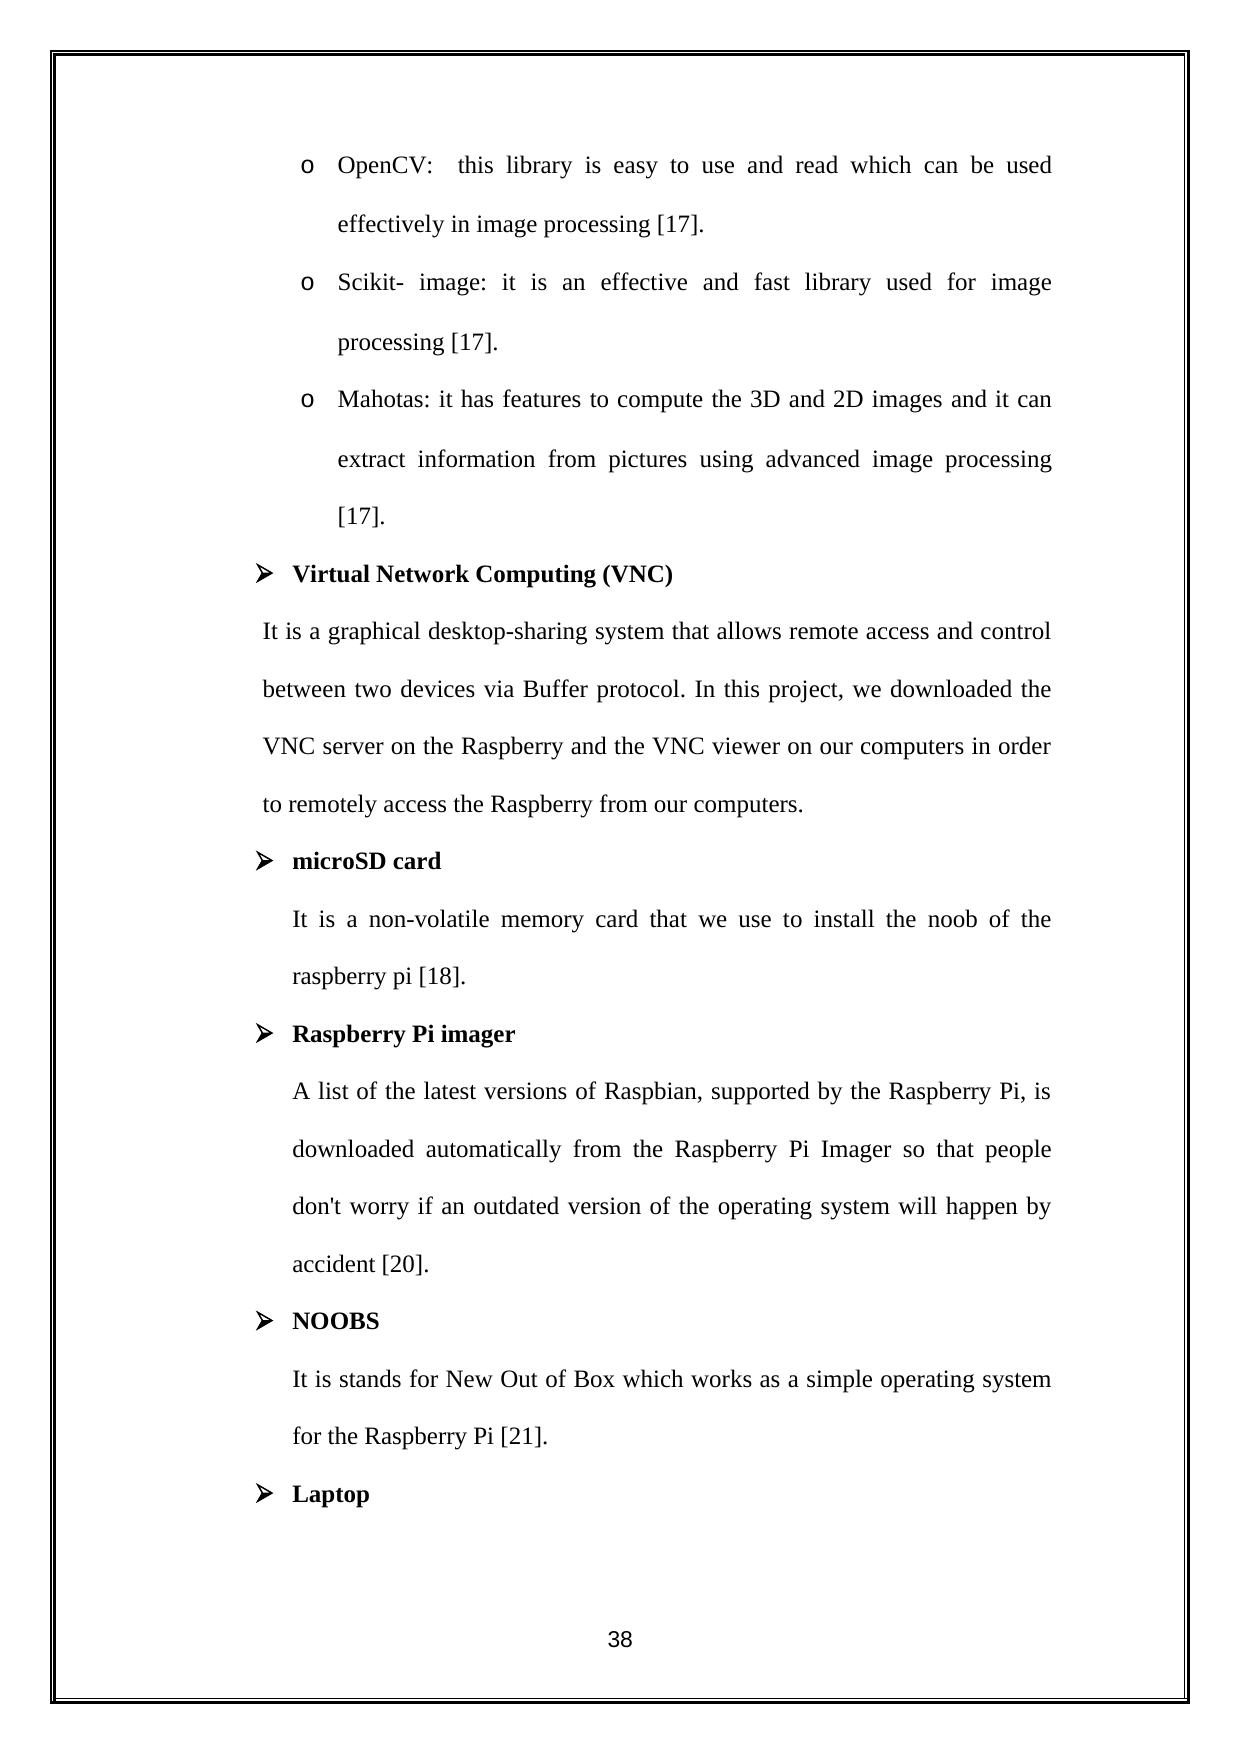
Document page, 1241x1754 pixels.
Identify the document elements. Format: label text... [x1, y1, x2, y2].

list It is a non-volatile memory card that we use to install the noob of the raspberry pi [18]. [292, 904, 1053, 990]
list Mahotas: it has features to compute the 3D and 2D images and it can extract information from pictures using advanced image processing [17]. [300, 384, 1053, 530]
list NOOBS [254, 1306, 1053, 1335]
list A list of the latest versions of Raspbian, supported by the Raspberry Pi, is downloaded automatically from the Raspberry Pi Imager so that people don't worry if an outdated version of the operating system will happen by accident [20]. [292, 1076, 1053, 1277]
list OpenCV: this library is easy to use and read which can be used effectively in image processing [17]. [300, 150, 1053, 238]
list microSD card [254, 846, 1053, 875]
list It is a graphical desktop-sharing system that allows remote access and control between two devices via Buffer protocol. In this project, we downloaded the VNC server on the Raspberry and the VNC viewer on our computers in order to remotely access the Raspberry from our computers. [262, 616, 1053, 817]
list Raspberry Pi imager [254, 1019, 1053, 1047]
list Laptop [254, 1479, 1053, 1507]
list Scikit- image: it is an effective and fast library used for image processing [17]. [300, 267, 1053, 355]
list Virtual Network Computing (VNC) [254, 559, 1053, 587]
list It is stands for New Out of Box which works as a simple operating system for the Raspberry Pi [21]. [292, 1364, 1053, 1450]
